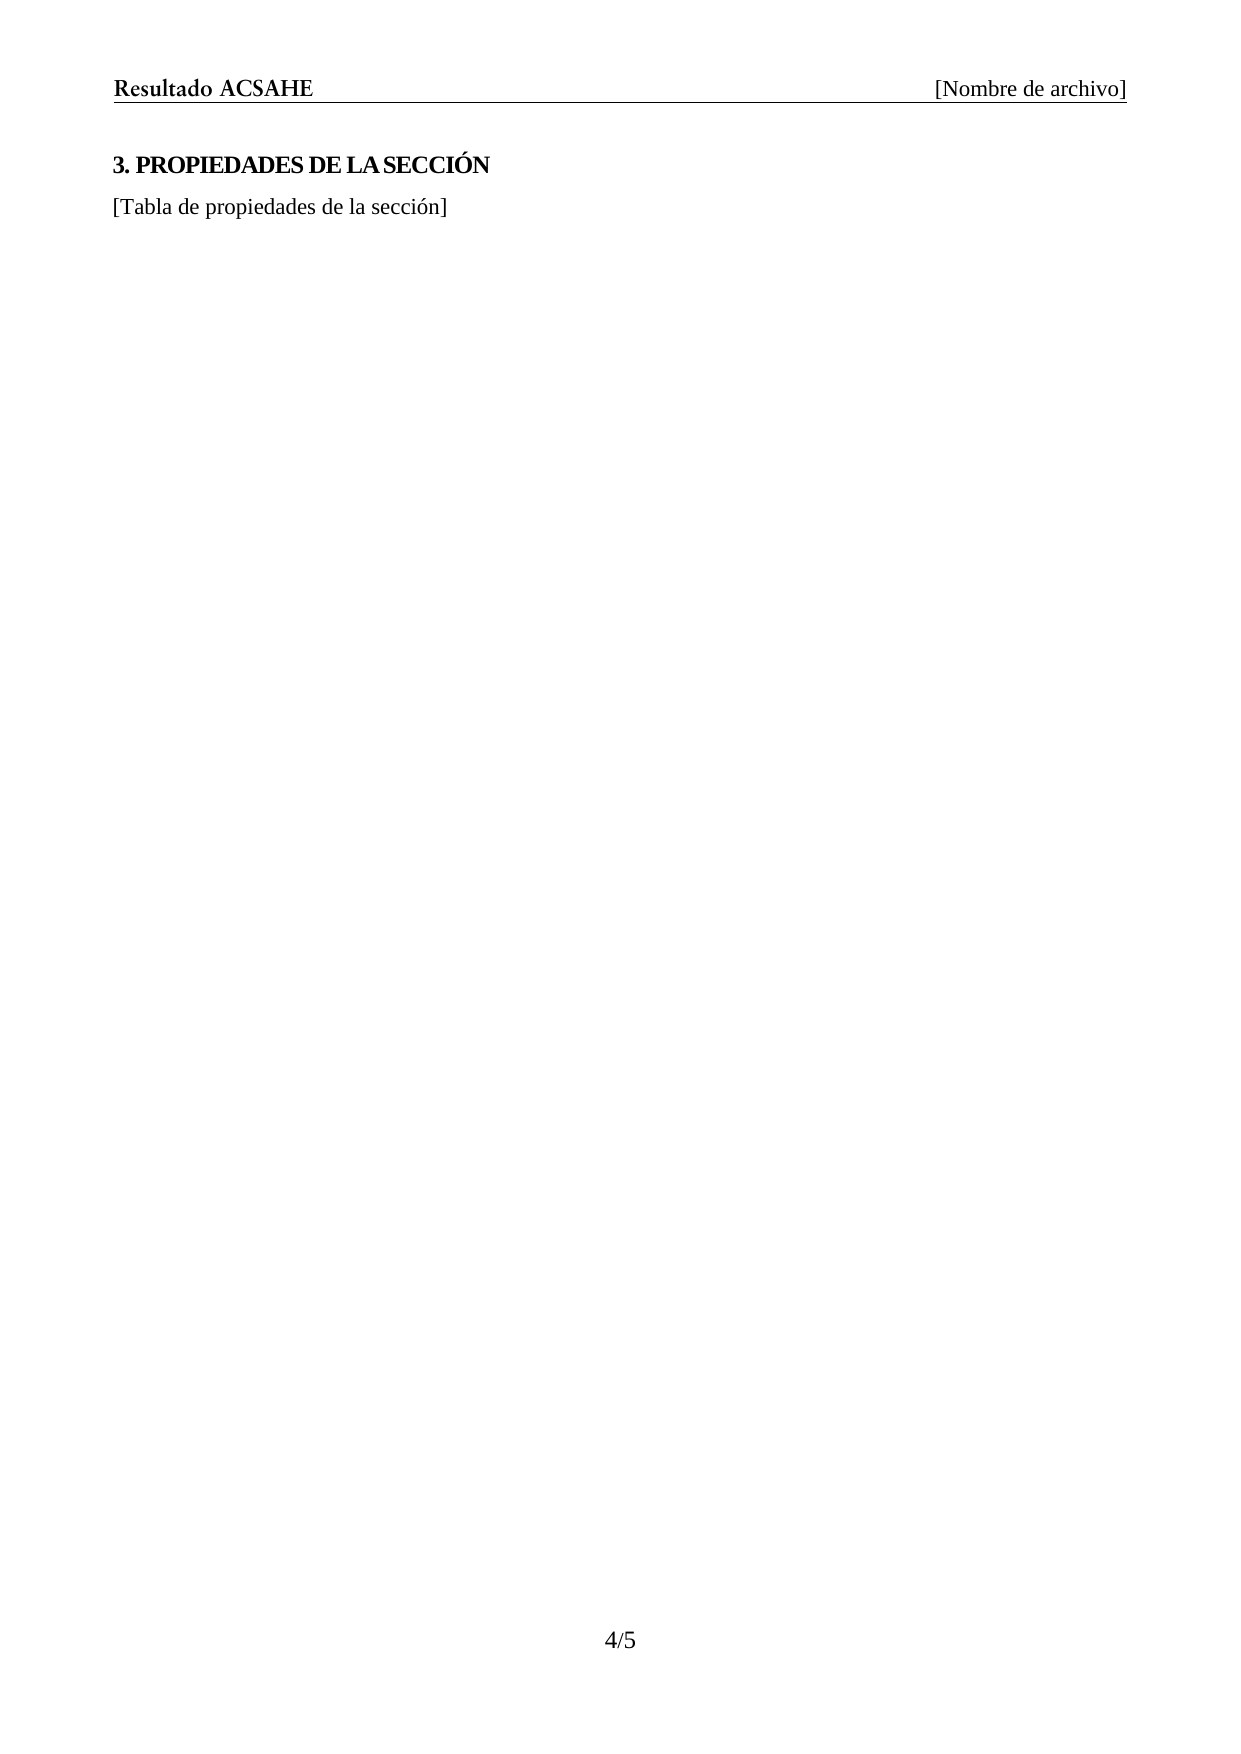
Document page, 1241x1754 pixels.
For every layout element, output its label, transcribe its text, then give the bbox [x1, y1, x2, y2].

subtitle PROPIEDADES DE LA SECCIÓN [112, 150, 1128, 179]
text [Tabla de propiedades de la sección] [112, 193, 1128, 219]
